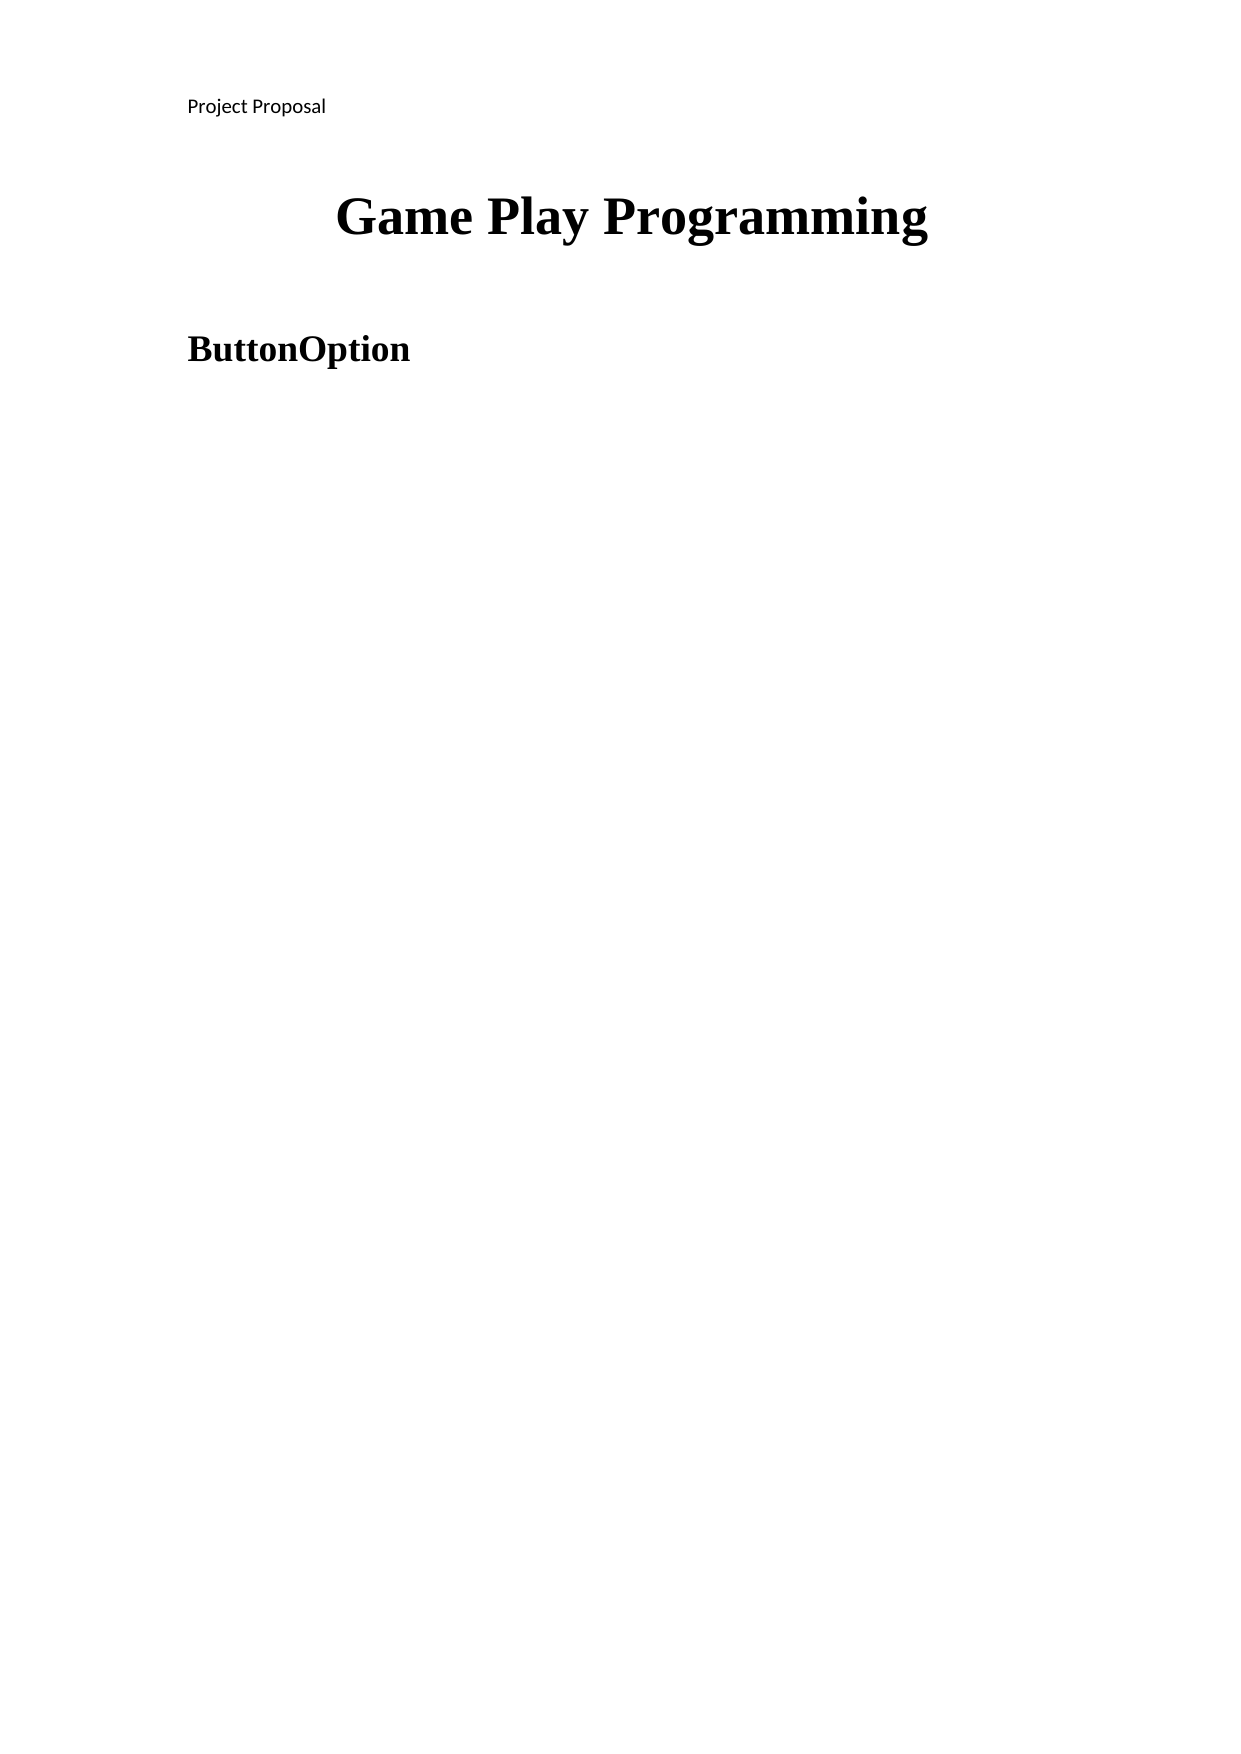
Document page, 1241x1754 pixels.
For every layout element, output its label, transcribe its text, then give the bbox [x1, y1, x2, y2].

text Game Play Programming [187, 184, 940, 246]
text ButtonOption [187, 327, 940, 370]
